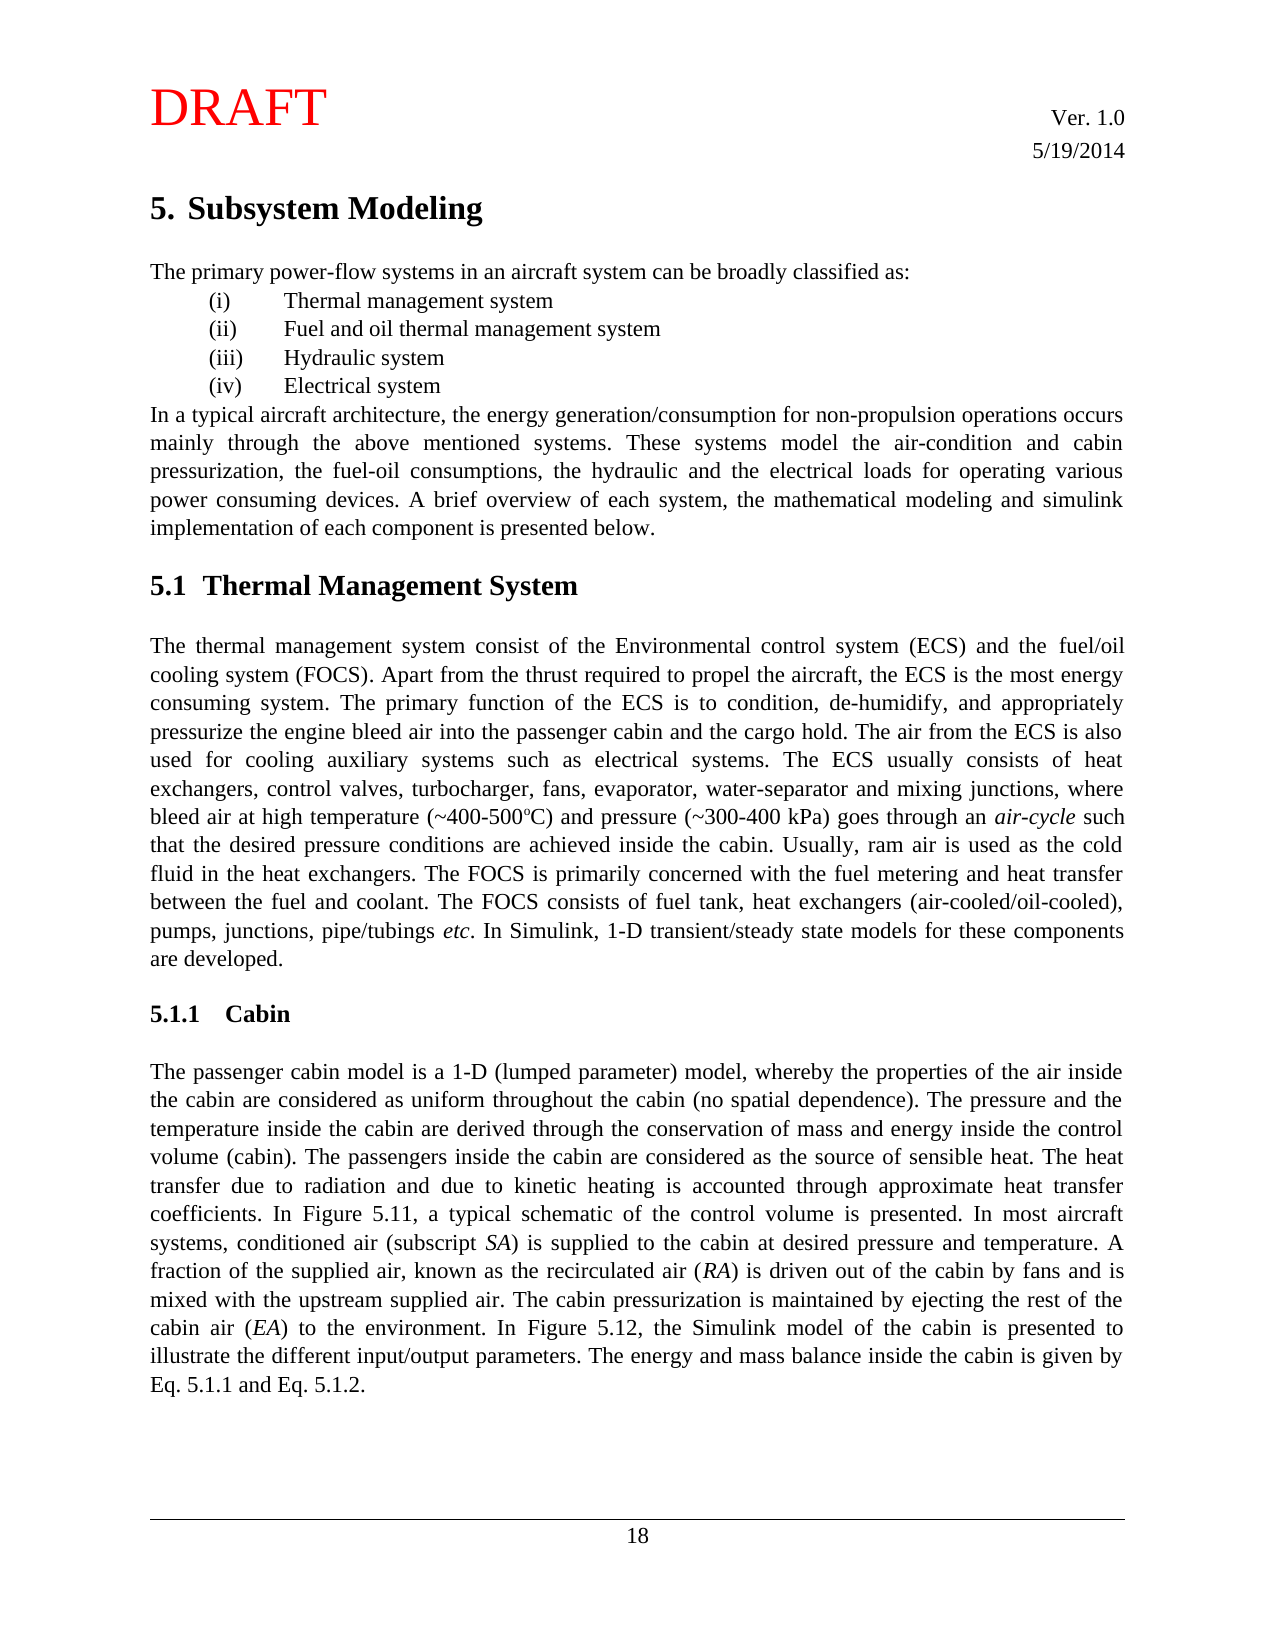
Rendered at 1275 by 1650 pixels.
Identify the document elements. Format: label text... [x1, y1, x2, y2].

list Fuel and oil thermal management system [209, 315, 1125, 342]
subtitle Subsystem Modeling [150, 189, 1125, 227]
list Thermal management system [209, 287, 1125, 313]
text In a typical aircraft architecture, the energy generation/consumption for non-propulsion operations occurs mainly through the above mentioned systems. These systems model the air-condition and cabin pressurization, the fuel-oil consumptions, the hydraulic and the electrical loads for operating various power consuming devices. A brief overview of each system, the mathematical modeling and simulink implementation of each component is presented below. [150, 401, 1125, 541]
list Electrical system [209, 372, 1125, 398]
subtitle Thermal Management System [150, 568, 1125, 601]
list Hydraulic system [209, 344, 1125, 370]
subtitle Cabin [150, 999, 1125, 1027]
text The primary power-flow systems in an aircraft system can be broadly classified as: [150, 258, 1125, 285]
text The thermal management system consist of the Environmental control system (ECS) and the fuel/oil cooling system (FOCS). Apart from the thrust required to propel the aircraft, the ECS is the most energy consuming system. The primary function of the ECS is to condition, de-humidify, and appropriately pressurize the engine bleed air into the passenger cabin and the cargo hold. The air from the ECS is also used for cooling auxiliary systems such as electrical systems. The ECS usually consists of heat exchangers, control valves, turbocharger, fans, evaporator, water-separator and mixing junctions, where bleed air at high temperature (~400-500oC) and pressure (~300-400 kPa) goes through an air-cycle such that the desired pressure conditions are achieved inside the cabin. Usually, ram air is used as the cold fluid in the heat exchangers. The FOCS is primarily concerned with the fuel metering and heat transfer between the fuel and coolant. The FOCS consists of fuel tank, heat exchangers (air-cooled/oil-cooled), pumps, junctions, pipe/tubings etc. In Simulink, 1-D transient/steady state models for these components are developed. [150, 632, 1125, 972]
